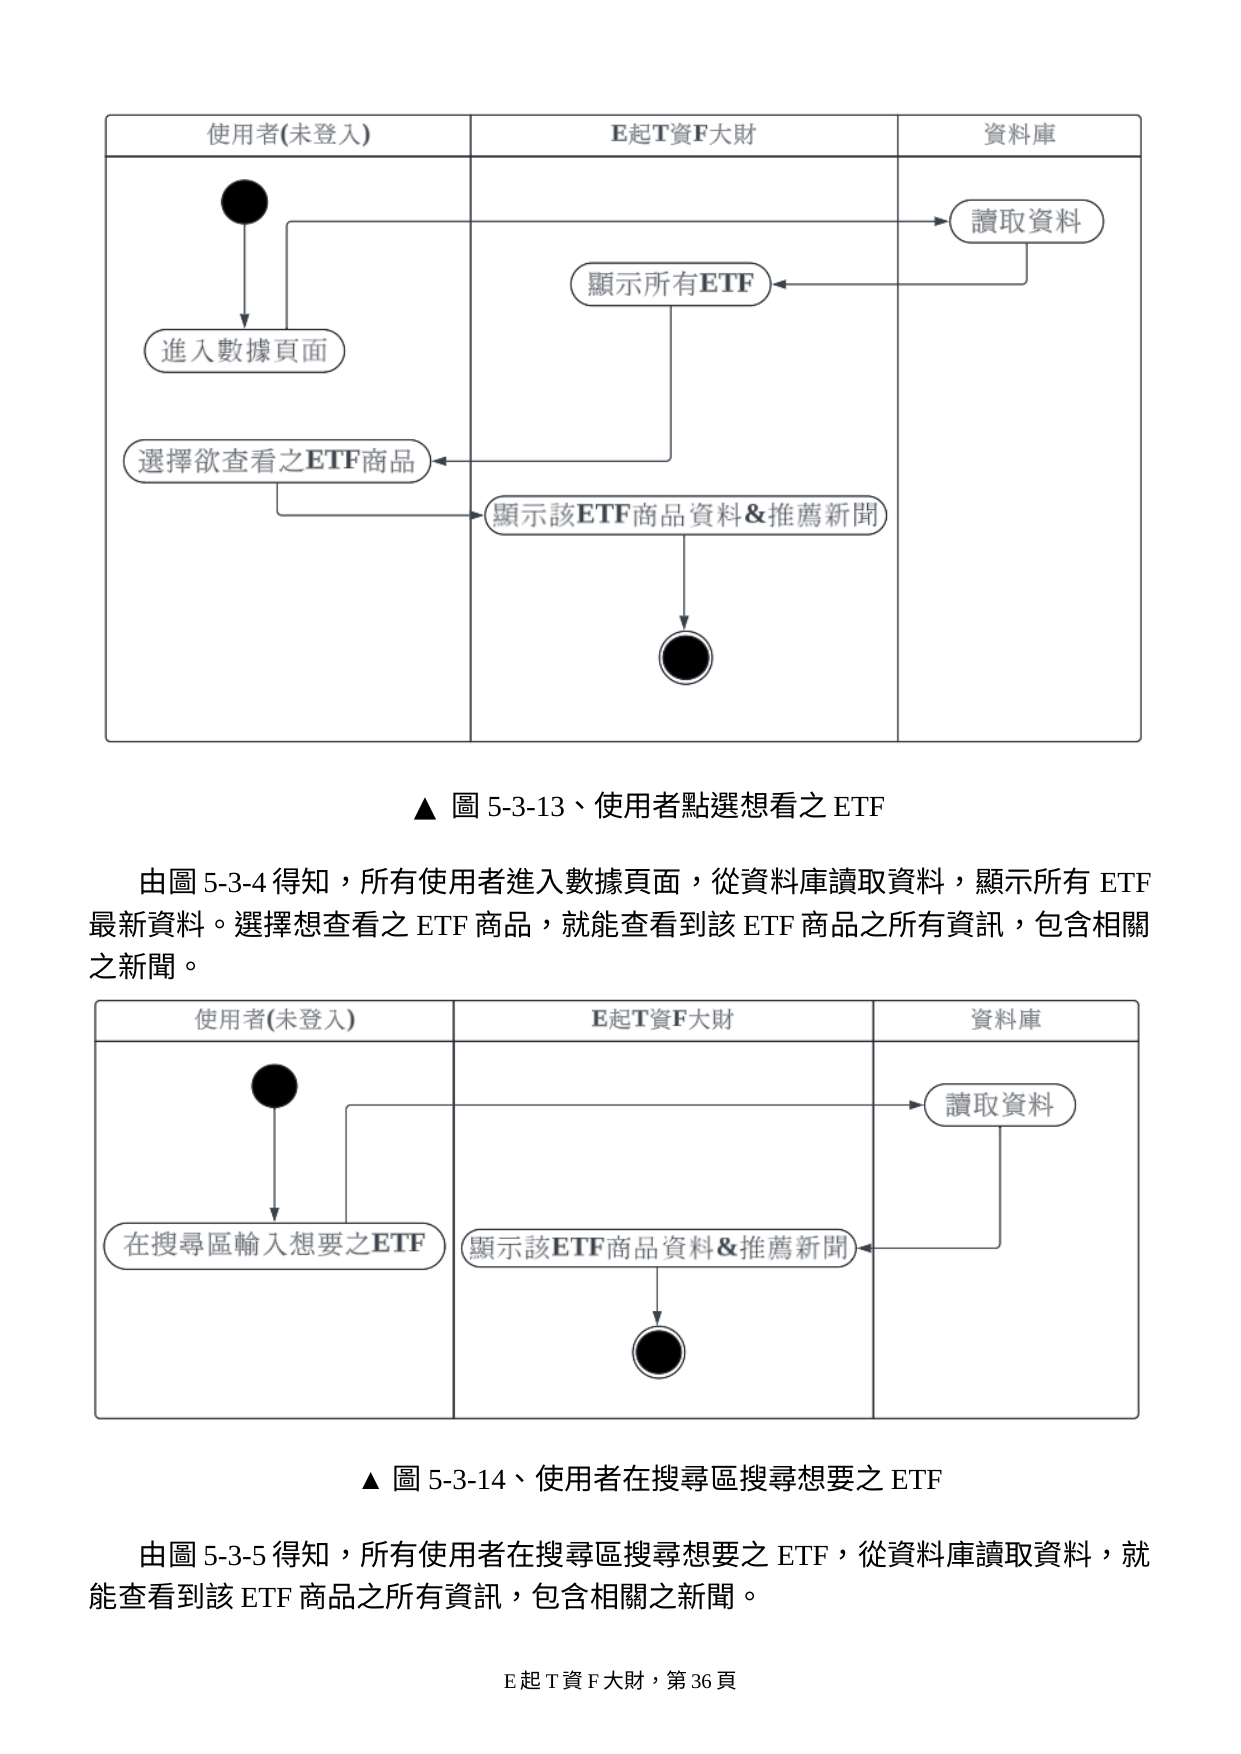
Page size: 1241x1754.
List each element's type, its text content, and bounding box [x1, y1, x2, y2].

picture [88, 985, 1152, 1422]
picture [88, 102, 1152, 750]
text 由圖5-3-5得知，所有使用者在搜尋區搜尋想要之ETF，從資料庫讀取資料，就能查看到該ETF商品之所有資訊，包含相關之新聞。 [89, 1531, 1152, 1616]
text 由圖5-3-4得知，所有使用者進入數據頁面，從資料庫讀取資料，顯示所有ETF最新資料。選擇想查看之ETF商品，就能查看到該ETF商品之所有資訊，包含相關之新聞。 [89, 859, 1152, 985]
